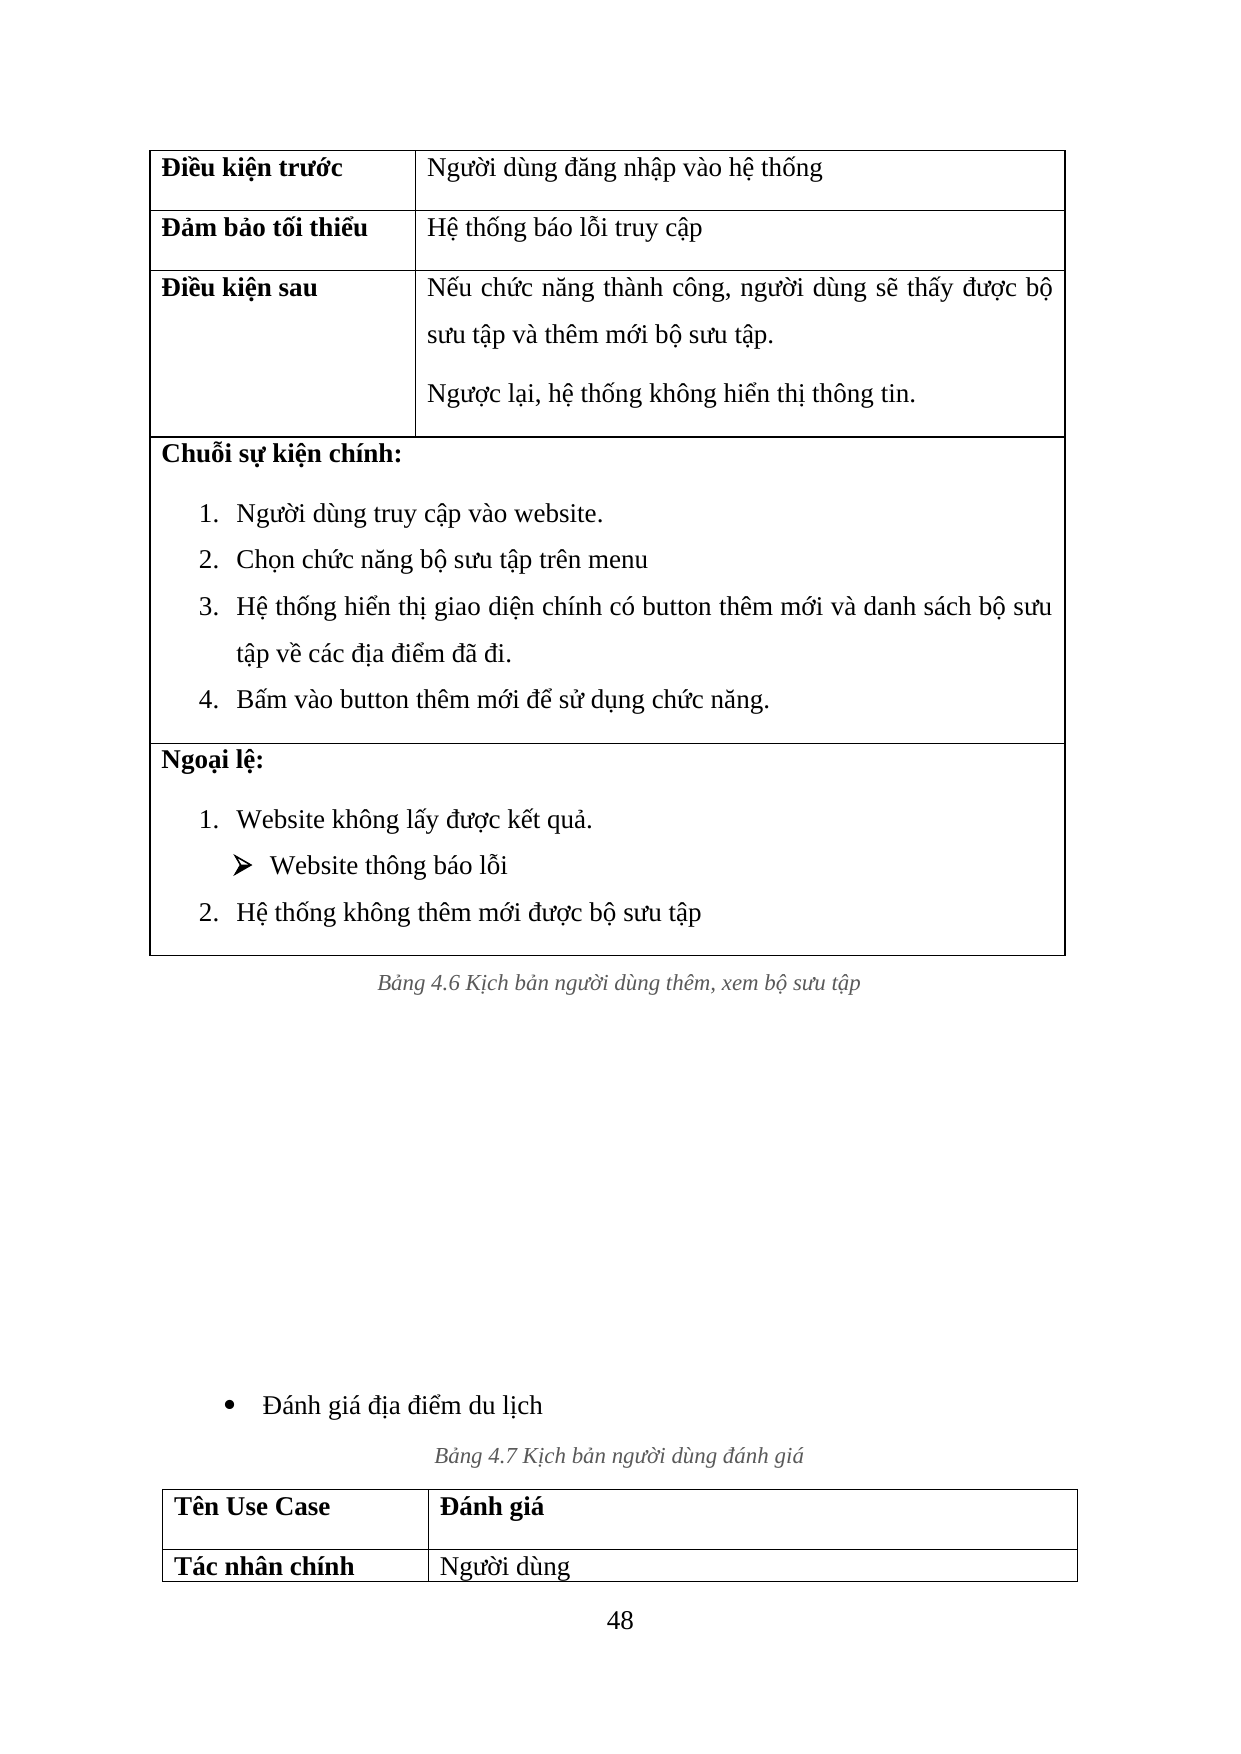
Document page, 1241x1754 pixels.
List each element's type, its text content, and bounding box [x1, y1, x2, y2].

table_cell Ngoại lệ: Website không lấy được kết quả. Website thông báo lỗi Hệ thống không thêm mới được bộ sưu tập [151, 744, 1064, 955]
table_cell Người dùng [429, 1550, 1077, 1581]
table_cell Chuỗi sự kiện chính: Người dùng truy cập vào website. Chọn chức năng bộ sưu tập trên menu Hệ thống hiển thị giao diện chính có button thêm mới và danh sách bộ sưu tập về các địa điểm đã đi. Bấm vào button thêm mới để sử dụng chức năng. [151, 438, 1064, 742]
table_cell Điều kiện trước [151, 151, 415, 210]
table_cell Nếu chức năng thành công, người dùng sẽ thấy được bộ sưu tập và thêm mới bộ sưu tập. Ngược lại, hệ thống không hiển thị thông tin. [416, 271, 1064, 436]
table_cell Hệ thống báo lỗi truy cập [416, 211, 1064, 270]
table_header Đánh giá [429, 1490, 1077, 1549]
text Bảng 4.7 Kịch bản người dùng đánh giá [150, 1442, 1090, 1468]
list Đánh giá địa điểm du lịch [225, 1389, 1090, 1420]
table_cell Điều kiện sau [151, 271, 415, 436]
table_cell Người dùng đăng nhập vào hệ thống [416, 151, 1064, 210]
table_cell Đảm bảo tối thiểu [151, 211, 415, 270]
table_header Tên Use Case [163, 1490, 428, 1549]
table_cell Tác nhân chính [163, 1550, 428, 1581]
text Bảng 4.6 Kịch bản người dùng thêm, xem bộ sưu tập [150, 969, 1090, 995]
